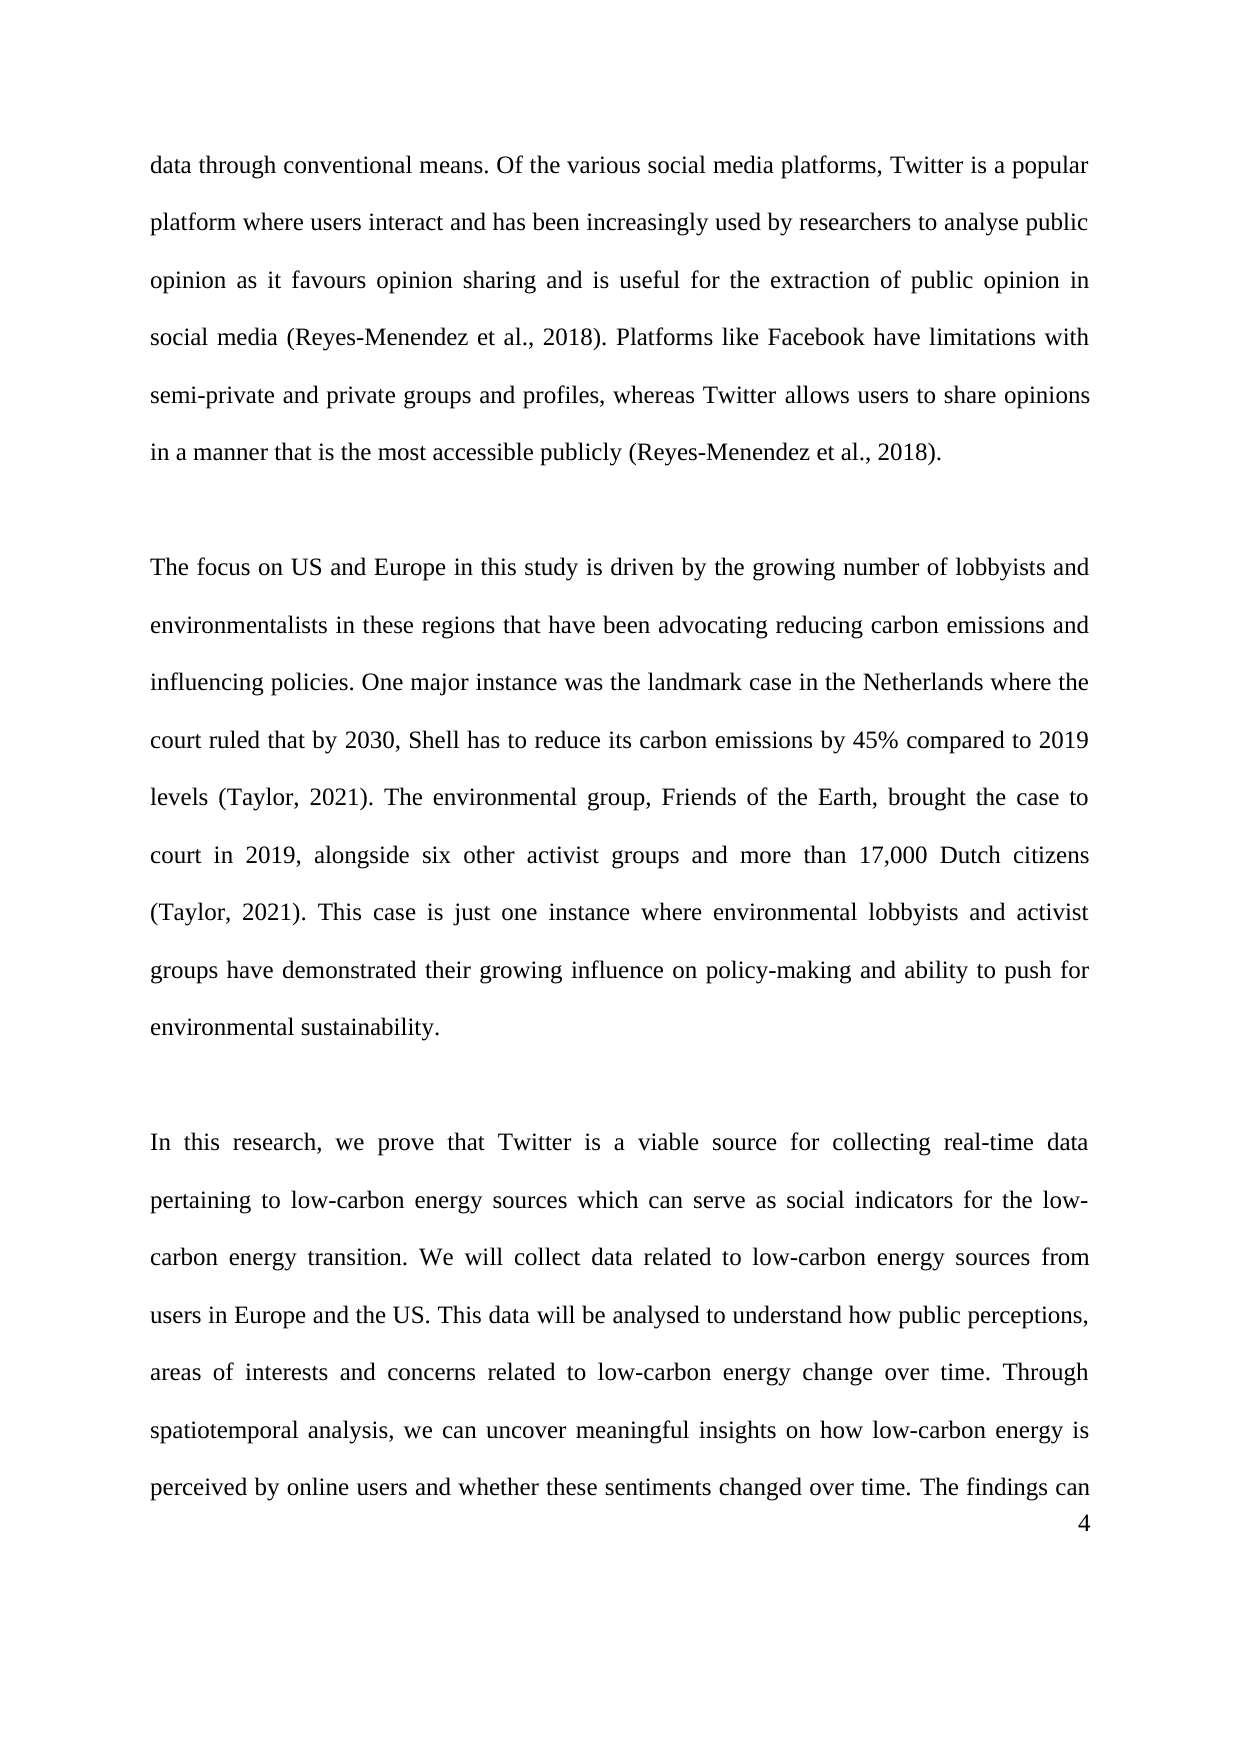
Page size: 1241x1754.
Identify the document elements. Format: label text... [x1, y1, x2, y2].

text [150, 1127, 1090, 1501]
text The focus on US and Europe in this study is driven by the growing number of lobbyists and environmentalists in these regions that have been advocating reducing carbon emissions and influencing policies. One major instance was the landmark case in the Netherlands where the court ruled that by 2030, Shell has to reduce its carbon emissions by 45% compared to 2019 levels (Taylor, 2021). The environmental group, Friends of the Earth, brought the case to court in 2019, alongside six other activist groups and more than 17,000 Dutch citizens (Taylor, 2021). This case is just one instance where environmental lobbyists and activist groups have demonstrated their growing influence on policy-making and ability to push for environmental sustainability. [150, 552, 1090, 1041]
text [150, 150, 1090, 466]
